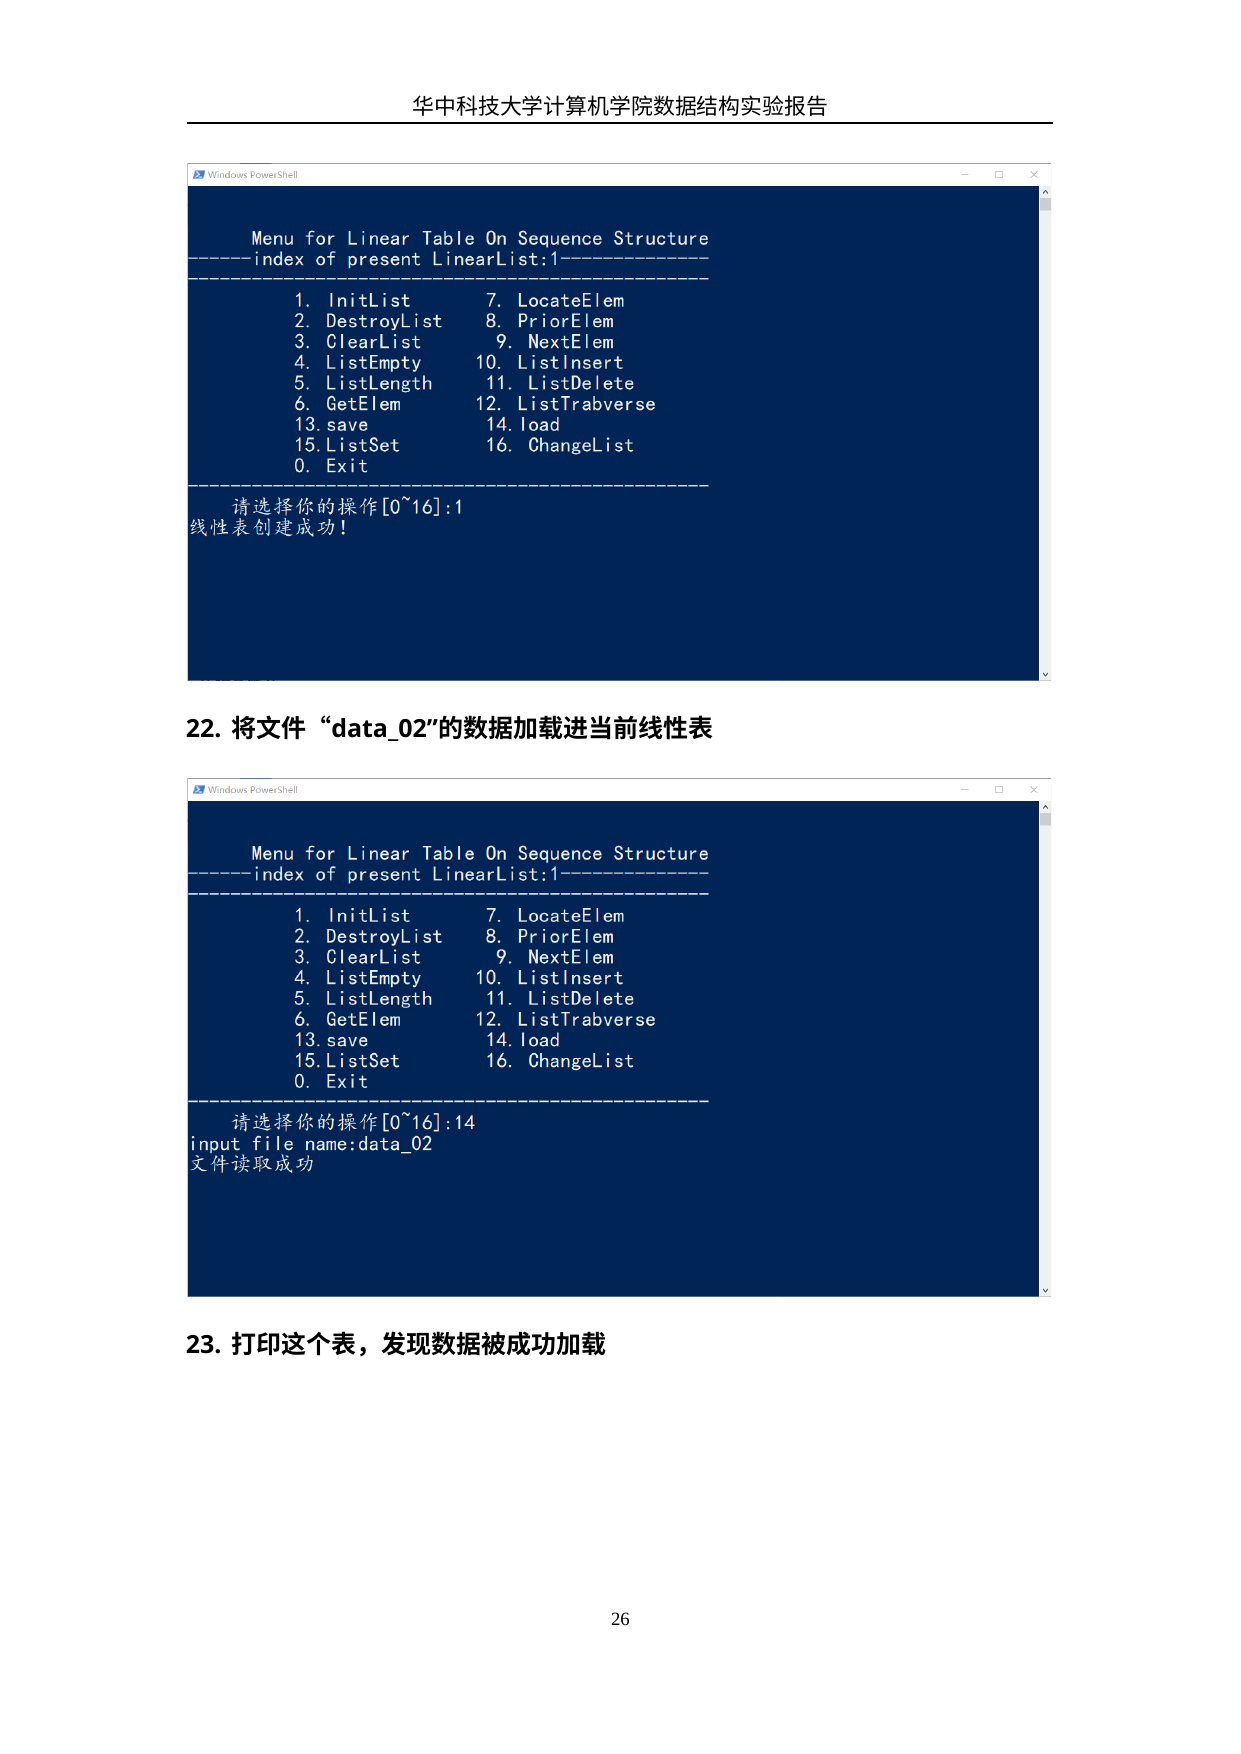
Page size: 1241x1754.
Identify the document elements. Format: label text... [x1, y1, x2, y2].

list 打印这个表，发现数据被成功加载 [186, 1310, 1053, 1375]
picture [187, 778, 1052, 1297]
list 将文件“data_02”的数据加载进当前线性表 [186, 694, 1053, 759]
picture [187, 163, 1052, 681]
